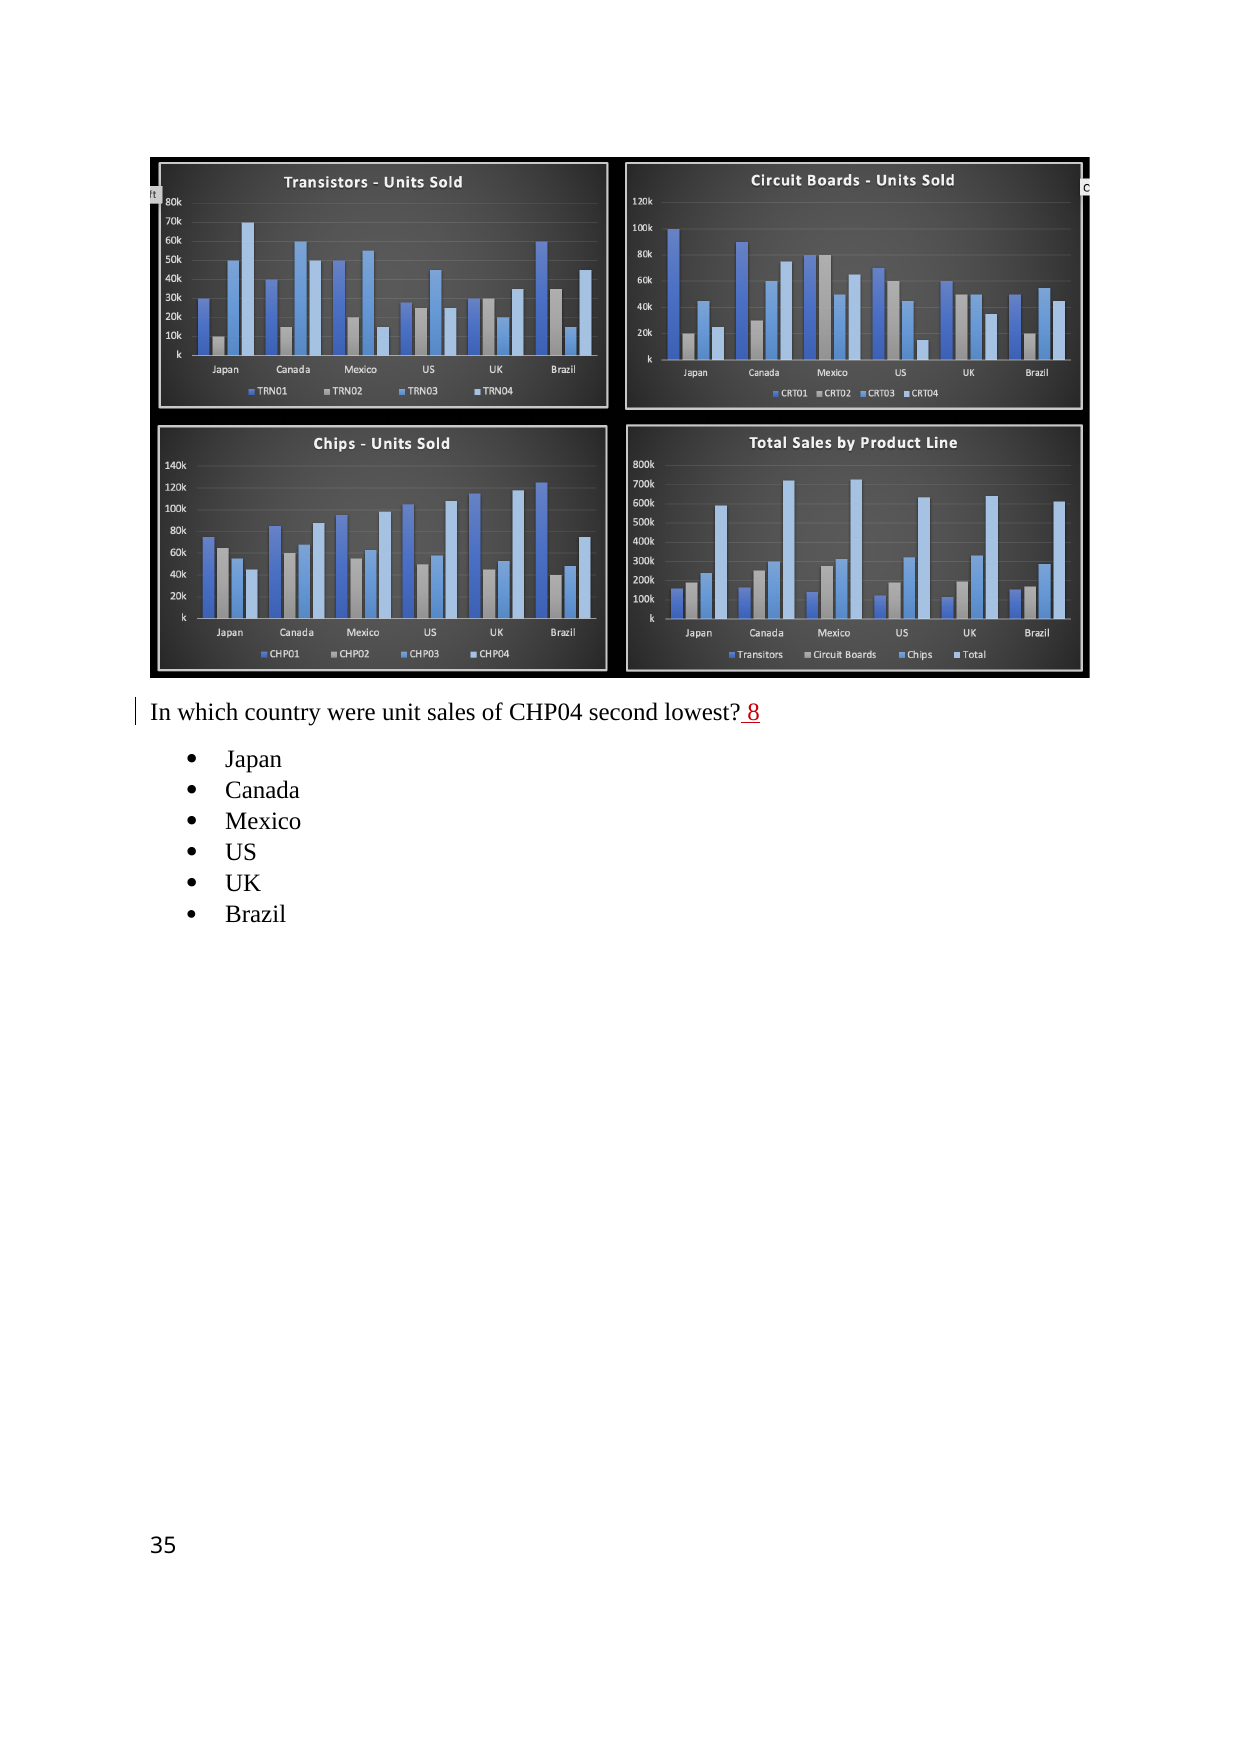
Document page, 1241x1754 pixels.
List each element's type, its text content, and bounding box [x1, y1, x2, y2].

list US [187, 837, 1090, 866]
list Brazil [187, 899, 1090, 928]
picture [150, 157, 1090, 678]
list Canada [187, 775, 1090, 804]
list Japan [187, 744, 1090, 773]
list UK [187, 868, 1090, 897]
list Mexico [187, 806, 1090, 835]
text In which country were unit sales of CHP04 second lowest? [150, 697, 1090, 725]
